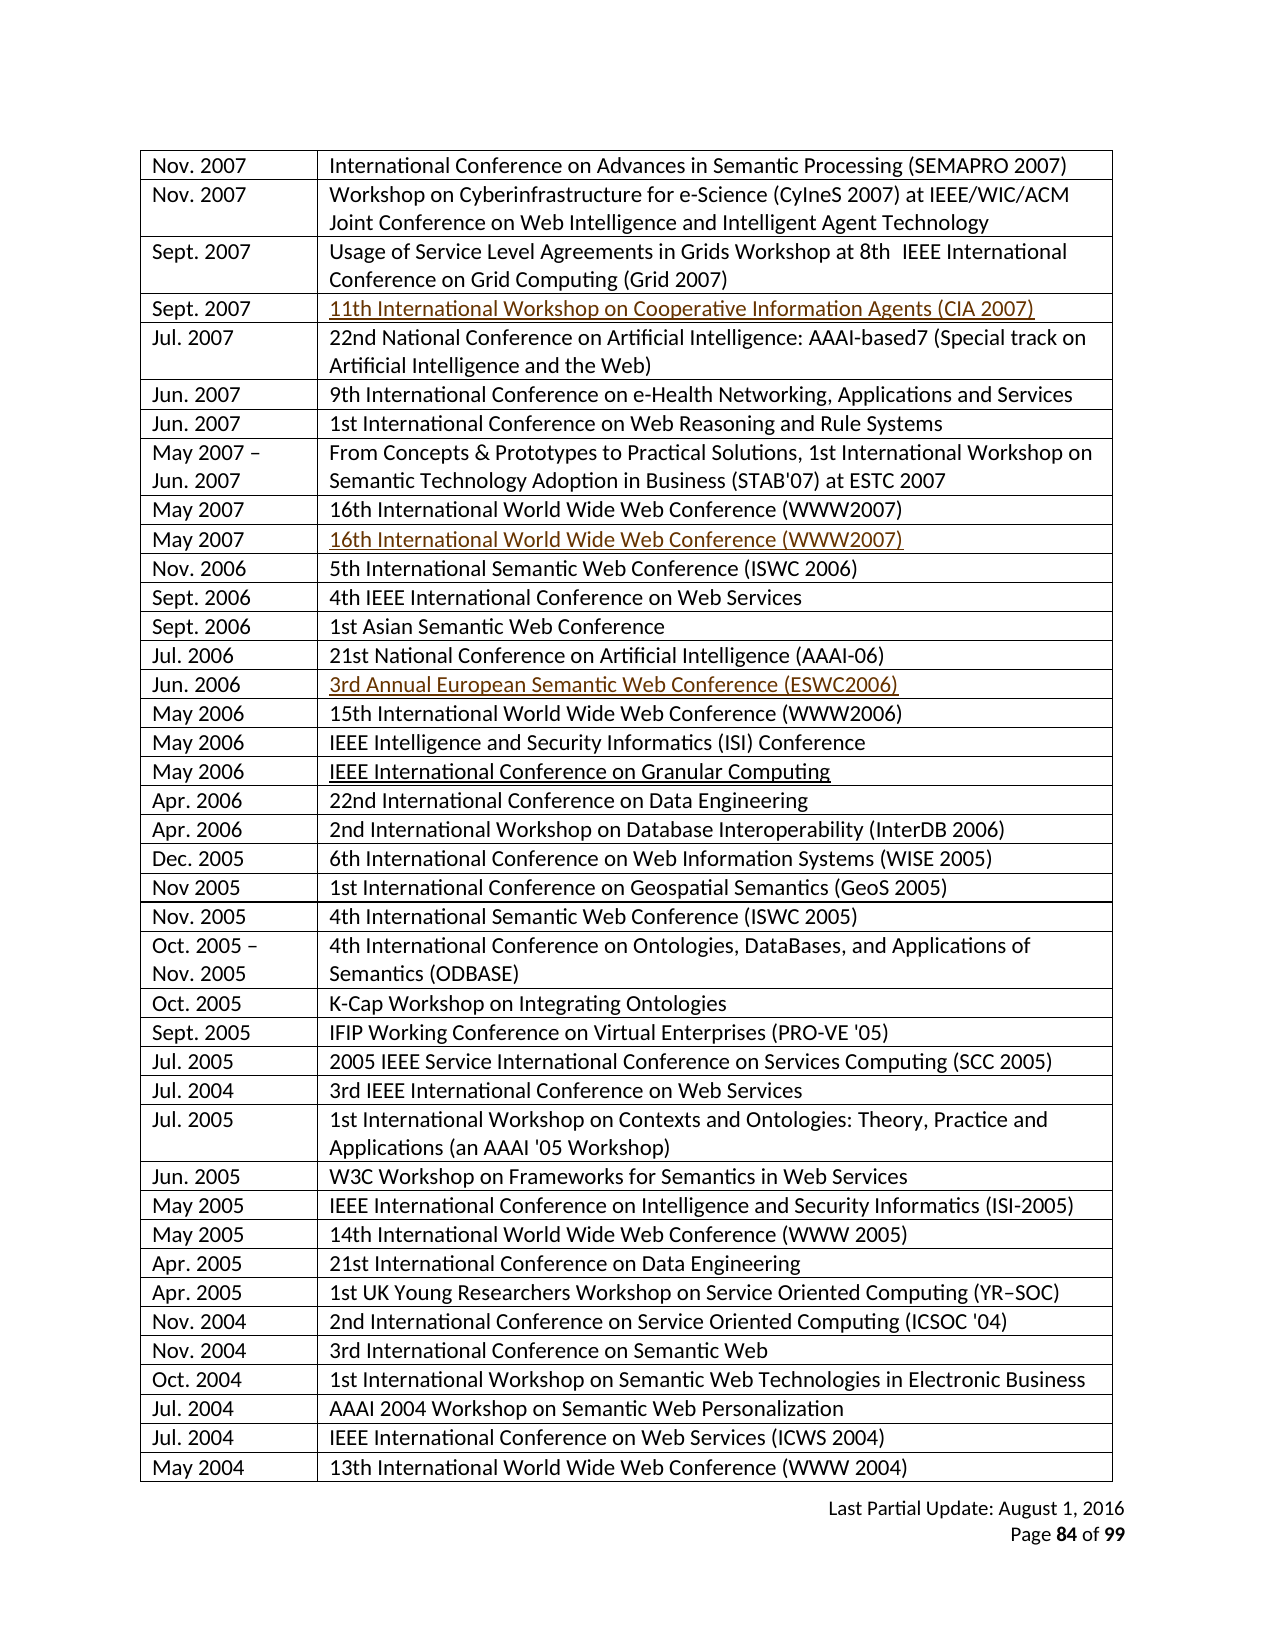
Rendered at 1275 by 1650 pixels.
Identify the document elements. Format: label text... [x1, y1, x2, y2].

table_cell Jul. 2004 [141, 1424, 317, 1452]
table_cell Sept. 2007 [141, 237, 317, 293]
table_cell 3rd IEEE International Conference on Web Services [318, 1076, 1112, 1104]
table_cell IEEE International Conference on Web Services (ICWS 2004) [318, 1424, 1112, 1452]
table_cell IFIP Working Conference on Virtual Enterprises (PRO-VE '05) [318, 1018, 1112, 1046]
table_cell Jul. 2007 [141, 323, 317, 379]
table_cell May 2006 [141, 757, 317, 785]
table_cell Jun. 2005 [141, 1162, 317, 1190]
table_cell 1st International Conference on Web Reasoning and Rule Systems [318, 410, 1112, 437]
table_cell Jul. 2004 [141, 1395, 317, 1422]
table_cell May 2006 [141, 728, 317, 756]
table_cell 16th International World Wide Web Conference (WWW2007) [318, 496, 1112, 524]
table_cell Nov 2005 [141, 874, 317, 901]
table_cell 1st UK Young Researchers Workshop on Service Oriented Computing (YR–SOC) [318, 1278, 1112, 1306]
table_cell 1st Asian Semantic Web Conference [318, 612, 1112, 640]
table_cell May 2006 [141, 699, 317, 727]
table_cell 4th International Conference on Ontologies, DataBases, and Applications of Semantics (ODBASE) [318, 932, 1112, 988]
table_cell W3C Workshop on Frameworks for Semantics in Web Services [318, 1162, 1112, 1190]
table_cell 13th International World Wide Web Conference (WWW 2004) [318, 1453, 1112, 1481]
table_cell Nov. 2004 [141, 1336, 317, 1364]
table_cell 2nd International Conference on Service Oriented Computing (ICSOC '04) [318, 1307, 1112, 1335]
table_cell Jun. 2006 [141, 670, 317, 698]
table_cell 4th International Semantic Web Conference (ISWC 2005) [318, 903, 1112, 931]
table_cell 14th International World Wide Web Conference (WWW 2005) [318, 1220, 1112, 1248]
table_cell 3rd Annual European Semantic Web Conference (ESWC2006) [318, 670, 1112, 698]
table_cell May 2004 [141, 1453, 317, 1481]
table_cell Oct. 2005 [141, 989, 317, 1017]
table_cell Sept. 2006 [141, 612, 317, 640]
table_cell Jun. 2007 [141, 380, 317, 408]
table_cell 21st International Conference on Data Engineering [318, 1249, 1112, 1277]
table_cell International Conference on Advances in Semantic Processing (SEMAPRO 2007) [318, 151, 1112, 179]
table_cell Jul. 2004 [141, 1076, 317, 1104]
table_cell Apr. 2006 [141, 815, 317, 843]
table_cell 16th International World Wide Web Conference (WWW2007) [318, 525, 1112, 553]
table_cell 2nd International Workshop on Database Interoperability (InterDB 2006) [318, 815, 1112, 843]
table_cell 3rd International Conference on Semantic Web [318, 1336, 1112, 1364]
table_cell IEEE International Conference on Granular Computing [318, 757, 1112, 785]
table_cell Apr. 2005 [141, 1249, 317, 1277]
table_cell IEEE International Conference on Intelligence and Security Informatics (ISI-2005) [318, 1191, 1112, 1219]
table_cell 4th IEEE International Conference on Web Services [318, 583, 1112, 611]
table_cell AAAI 2004 Workshop on Semantic Web Personalization [318, 1395, 1112, 1422]
table_cell Sept. 2007 [141, 294, 317, 322]
table_cell 1st International Workshop on Semantic Web Technologies in Electronic Business [318, 1365, 1112, 1393]
table_cell Jul. 2005 [141, 1047, 317, 1075]
table_cell 9th International Conference on e-Health Networking, Applications and Services [318, 380, 1112, 408]
table_cell 2005 IEEE Service International Conference on Services Computing (SCC 2005) [318, 1047, 1112, 1075]
table_cell May 2007 – Jun. 2007 [141, 439, 317, 494]
table_cell 1st International Workshop on Contexts and Ontologies: Theory, Practice and Applications (an AAAI '05 Workshop) [318, 1105, 1112, 1161]
table_cell 22nd National Conference on Artificial Intelligence: AAAI-based7 (Special track on Artificial Intelligence and the Web) [318, 323, 1112, 379]
table_cell May 2005 [141, 1191, 317, 1219]
table_cell Nov. 2007 [141, 180, 317, 236]
table_cell May 2007 [141, 525, 317, 553]
table_cell May 2005 [141, 1220, 317, 1248]
table_cell Sept. 2006 [141, 583, 317, 611]
table_cell Oct. 2005 – Nov. 2005 [141, 932, 317, 988]
table_cell 15th International World Wide Web Conference (WWW2006) [318, 699, 1112, 727]
table_cell Nov. 2005 [141, 903, 317, 931]
table_cell Jun. 2007 [141, 410, 317, 437]
table_cell Workshop on Cyberinfrastructure for e-Science (CyIneS 2007) at IEEE/WIC/ACM Joint Conference on Web Intelligence and Intelligent Agent Technology [318, 180, 1112, 236]
table_cell 5th International Semantic Web Conference (ISWC 2006) [318, 554, 1112, 582]
table_cell IEEE Intelligence and Security Informatics (ISI) Conference [318, 728, 1112, 756]
table_cell 11th International Workshop on Cooperative Information Agents (CIA 2007) [318, 294, 1112, 322]
table_cell Jul. 2005 [141, 1105, 317, 1161]
table_cell K-Cap Workshop on Integrating Ontologies [318, 989, 1112, 1017]
table_cell Usage of Service Level Agreements in Grids Workshop at 8th IEEE International Conference on Grid Computing (Grid 2007) [318, 237, 1112, 293]
table_cell Dec. 2005 [141, 844, 317, 872]
table_cell Apr. 2005 [141, 1278, 317, 1306]
table_cell May 2007 [141, 496, 317, 524]
table_cell Nov. 2007 [141, 151, 317, 179]
table_cell 1st International Conference on Geospatial Semantics (GeoS 2005) [318, 874, 1112, 901]
table_cell Jul. 2006 [141, 641, 317, 669]
table_cell Nov. 2006 [141, 554, 317, 582]
table_cell 6th International Conference on Web Information Systems (WISE 2005) [318, 844, 1112, 872]
table_cell 21st National Conference on Artificial Intelligence (AAAI-06) [318, 641, 1112, 669]
table_cell 22nd International Conference on Data Engineering [318, 786, 1112, 814]
table_cell Sept. 2005 [141, 1018, 317, 1046]
table_cell Apr. 2006 [141, 786, 317, 814]
table_cell From Concepts & Prototypes to Practical Solutions, 1st International Workshop on Semantic Technology Adoption in Business (STAB'07) at ESTC 2007 [318, 439, 1112, 494]
table_cell Oct. 2004 [141, 1365, 317, 1393]
table_cell Nov. 2004 [141, 1307, 317, 1335]
